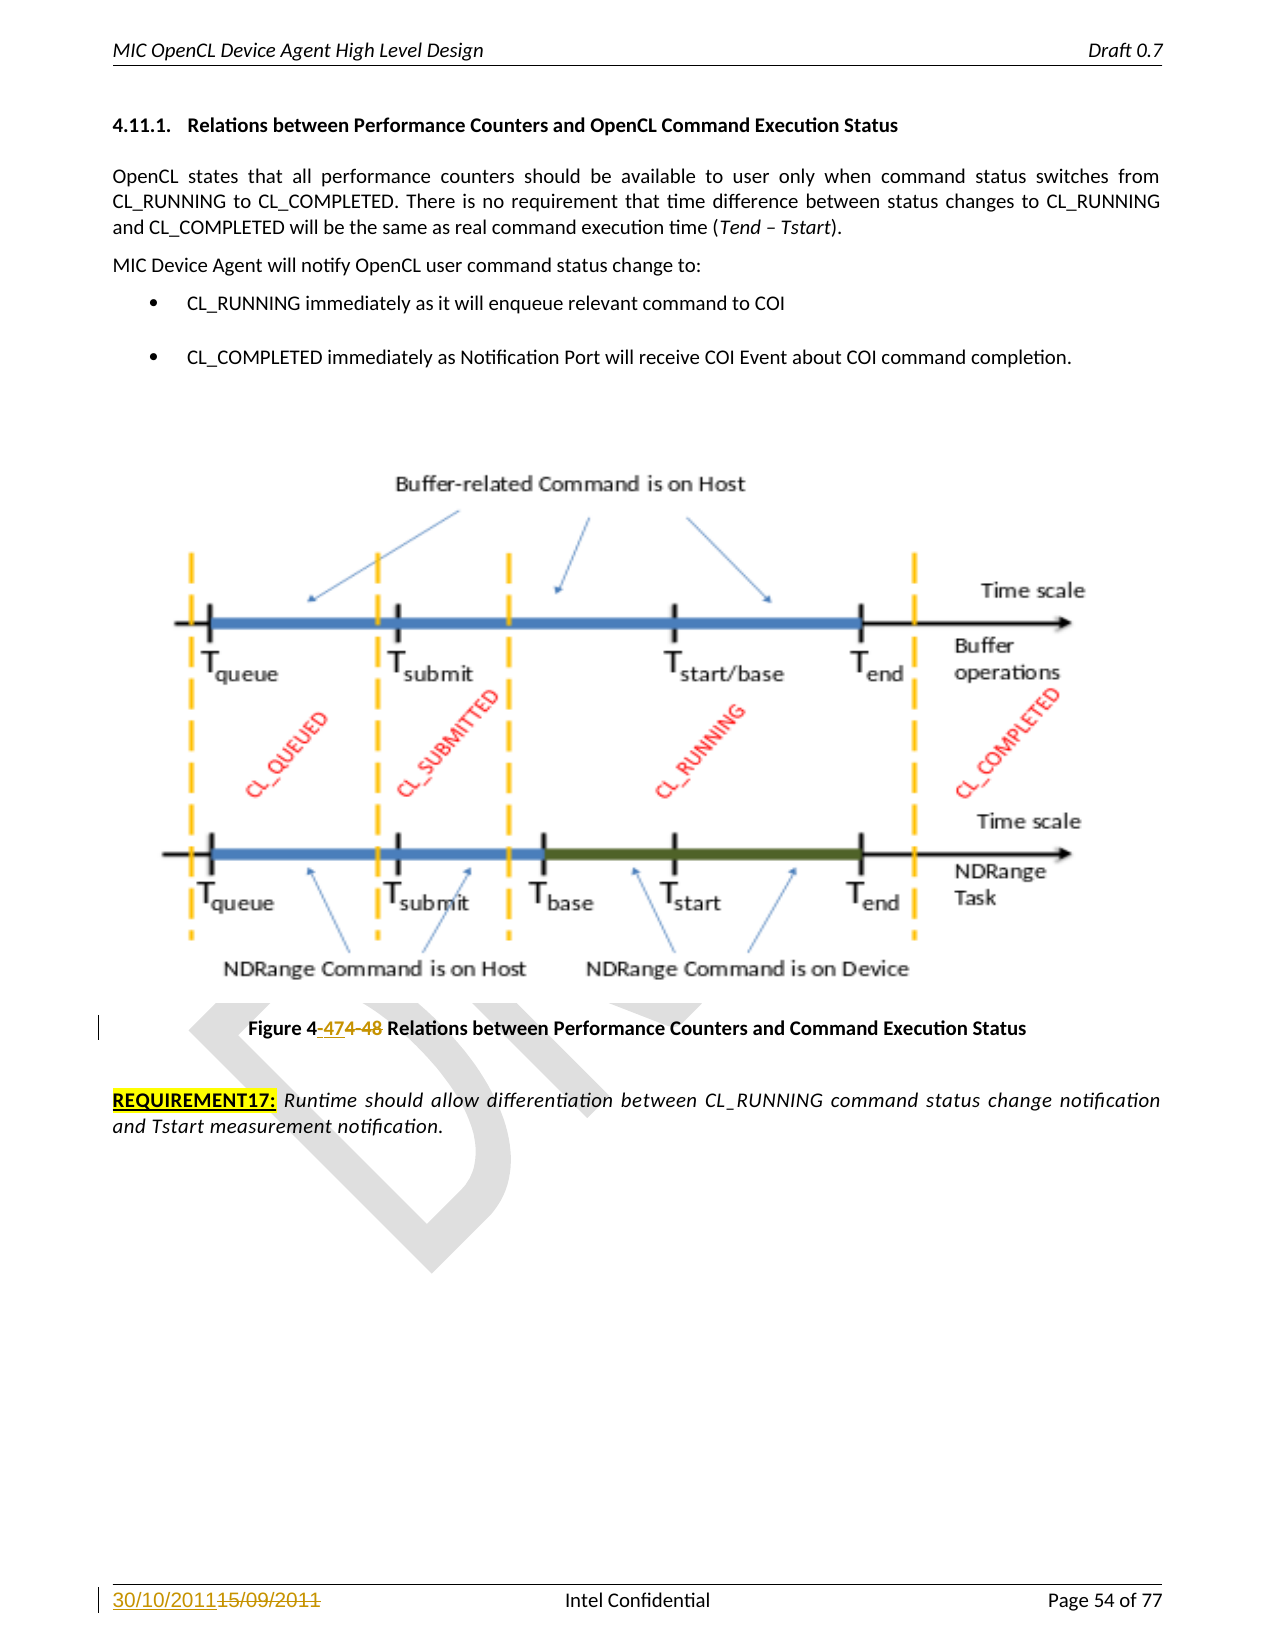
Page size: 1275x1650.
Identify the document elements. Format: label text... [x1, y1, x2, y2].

text Figure ‎4 Relations between Performance Counters and Command Execution Status [112, 1015, 1162, 1040]
list CL_RUNNING immediately as it will enqueue relevant command to COI [150, 290, 1162, 315]
text MIC Device Agent will notify OpenCL user command status change to: [112, 252, 1162, 277]
list CL_COMPLETED immediately as Notification Port will receive COI Event about COI command completion. [150, 344, 1162, 370]
text REQUIREMENT17: Runtime should allow differentiation between CL_RUNNING command status change notification and Tstart measurement notification. [112, 1088, 1162, 1138]
text OpenCL states that all performance counters should be available to user only when command status switches from CL_RUNNING to CL_COMPLETED. There is no requirement that time difference between status changes to CL_RUNNING and CL_COMPLETED will be the same as real command execution time (Tend – Tstart). [112, 163, 1162, 239]
subtitle Relations between Performance Counters and OpenCL Command Execution Status [112, 112, 1162, 138]
